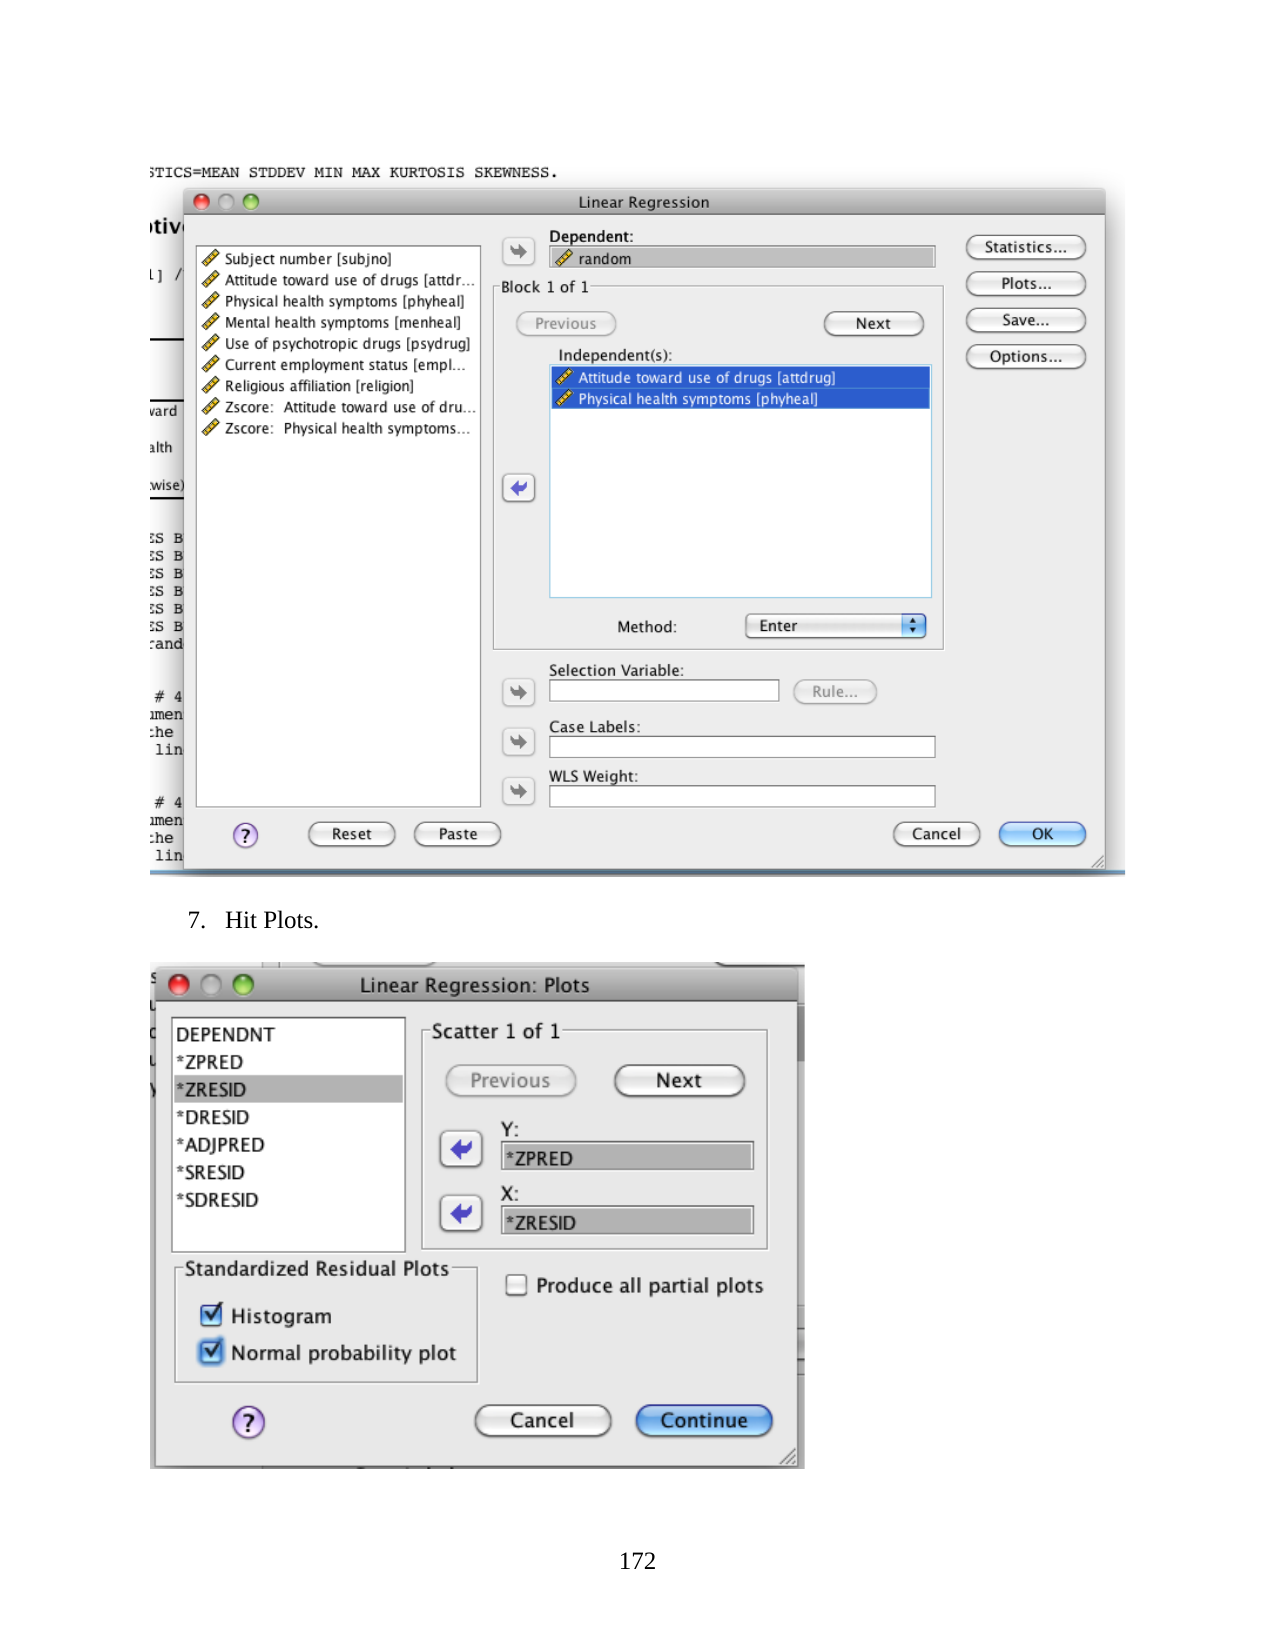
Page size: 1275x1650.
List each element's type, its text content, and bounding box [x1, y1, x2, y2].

picture [150, 962, 805, 1469]
list Hit Plots. [187, 905, 1125, 934]
picture [150, 150, 1125, 877]
